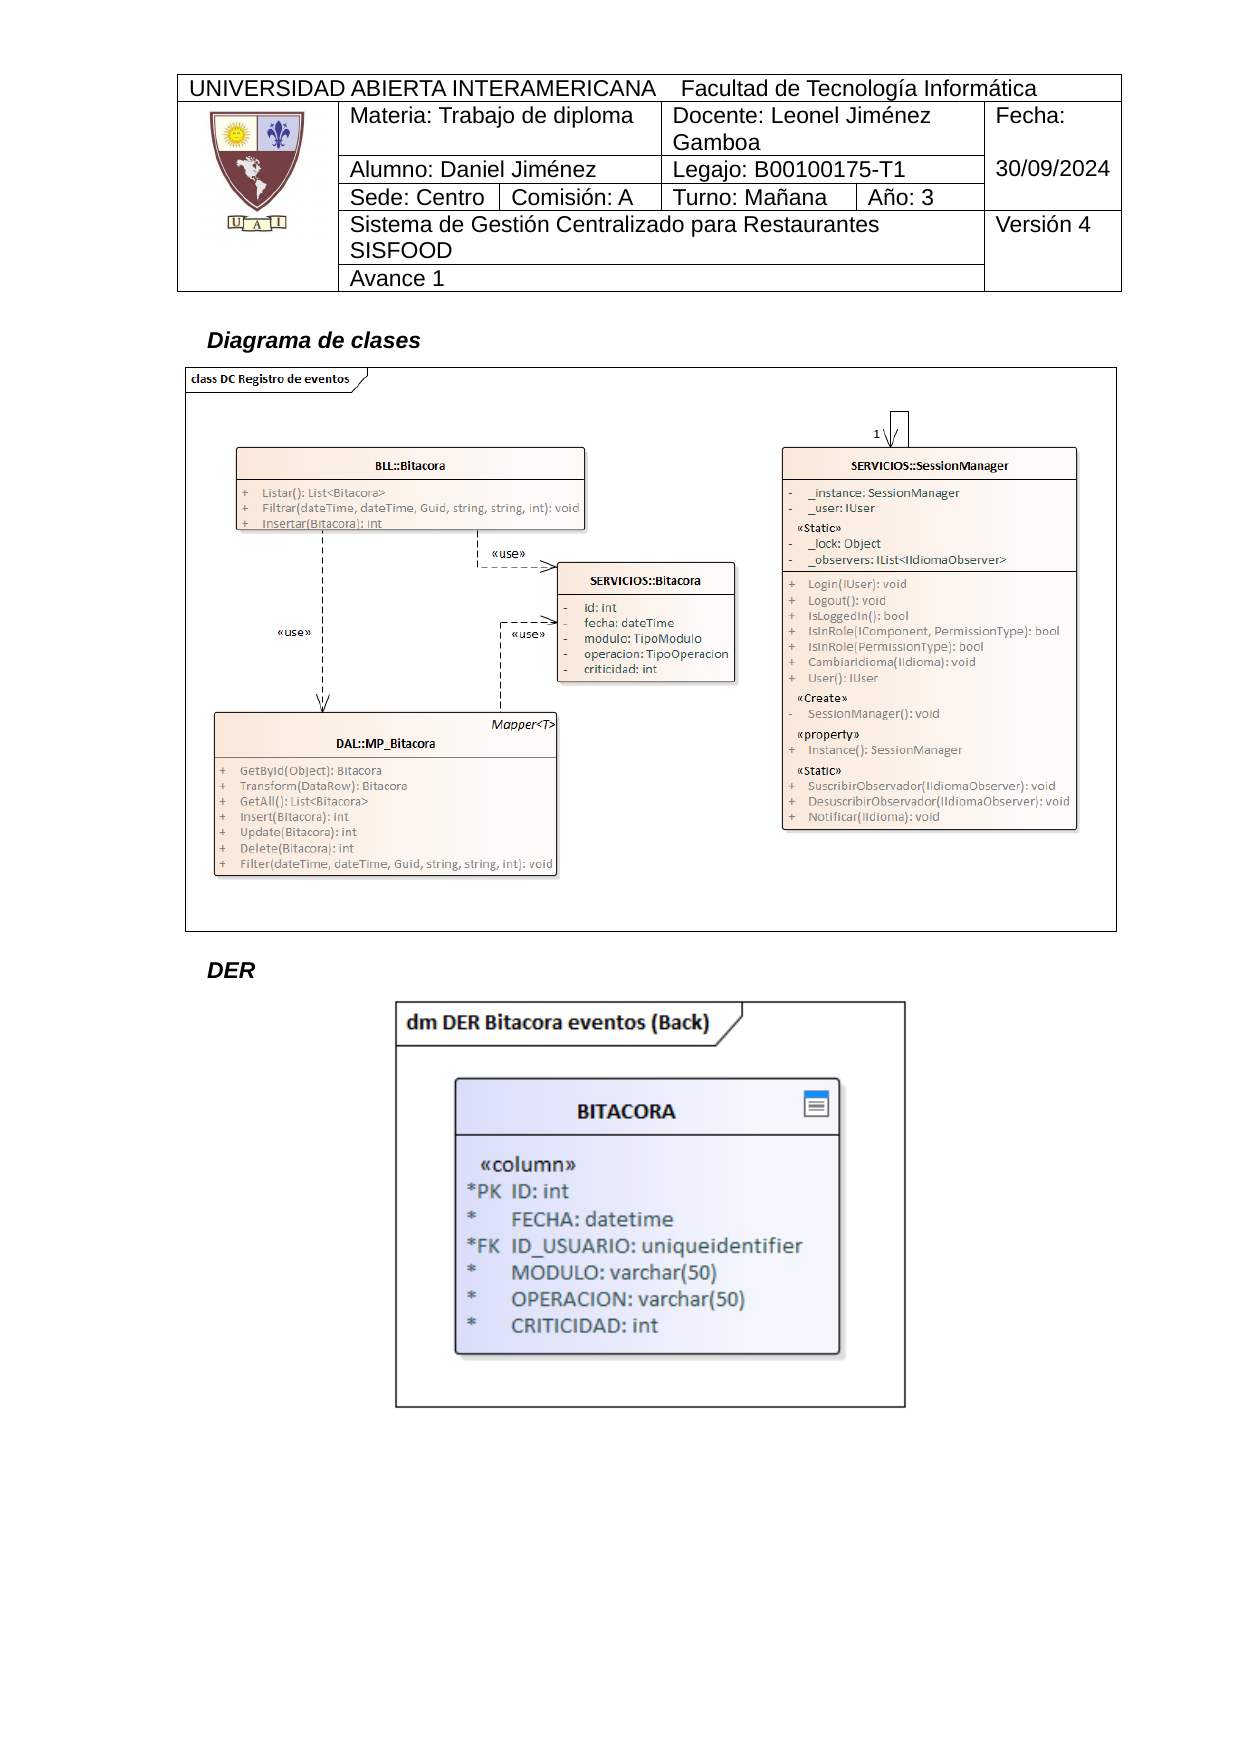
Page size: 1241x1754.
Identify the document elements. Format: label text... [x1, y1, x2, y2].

subtitle DER [207, 957, 1122, 983]
subtitle Diagrama de clases [207, 327, 1122, 353]
picture [188, 102, 327, 236]
picture [177, 359, 1123, 938]
picture [383, 989, 917, 1419]
